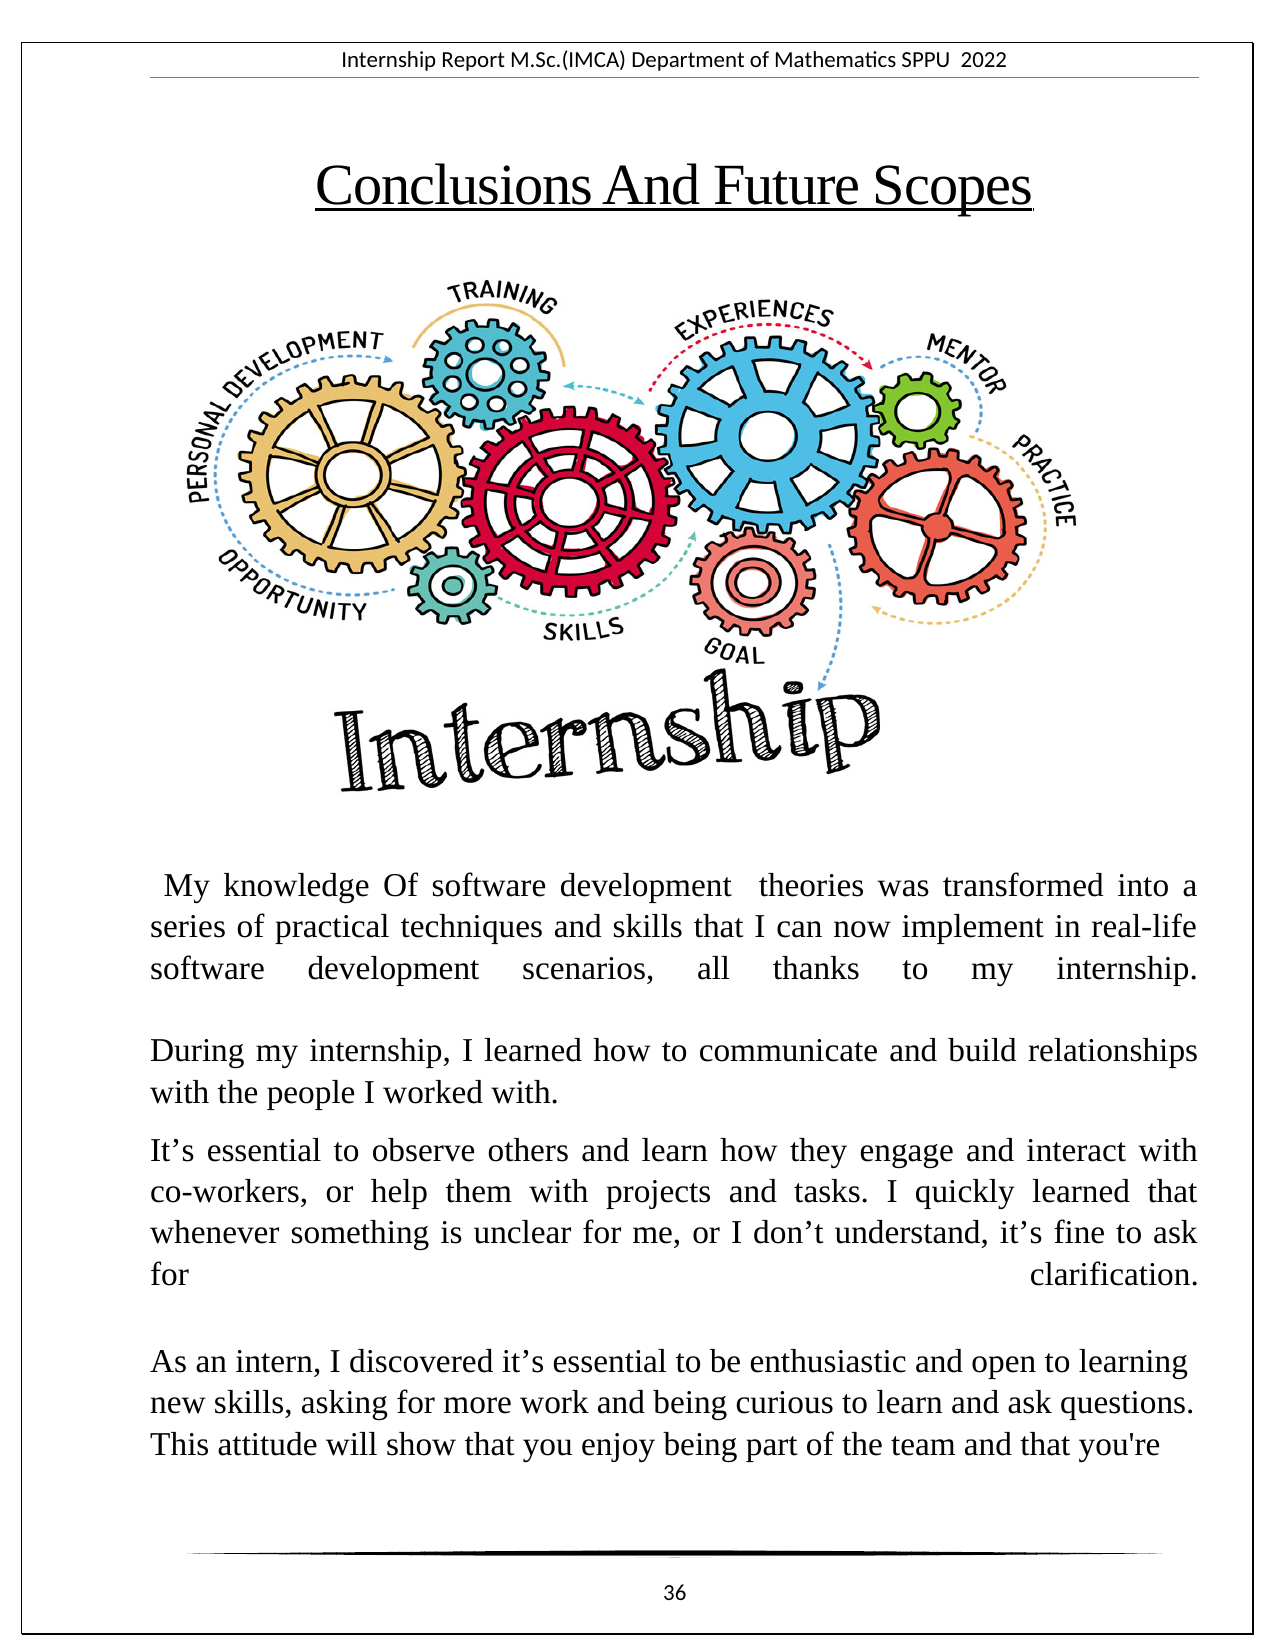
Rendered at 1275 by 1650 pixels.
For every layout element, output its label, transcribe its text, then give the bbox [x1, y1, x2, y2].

text My knowledge Of software development theories was transformed into a series of practical techniques and skills that I can now implement in real-life software development scenarios, all thanks to my internship. During my internship, I learned how to communicate and build relationships with the people I worked with. [150, 865, 1199, 1110]
picture [150, 262, 1109, 802]
title Conclusions And Future Scopes [150, 150, 1199, 217]
picture [186, 1549, 1163, 1558]
text It’s essential to observe others and learn how they engage and interact with co-workers, or help them with projects and tasks. I quickly learned that whenever something is unclear for me, or I don’t understand, it’s fine to ask for clarification. [150, 1130, 1199, 1323]
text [150, 1341, 1199, 1462]
